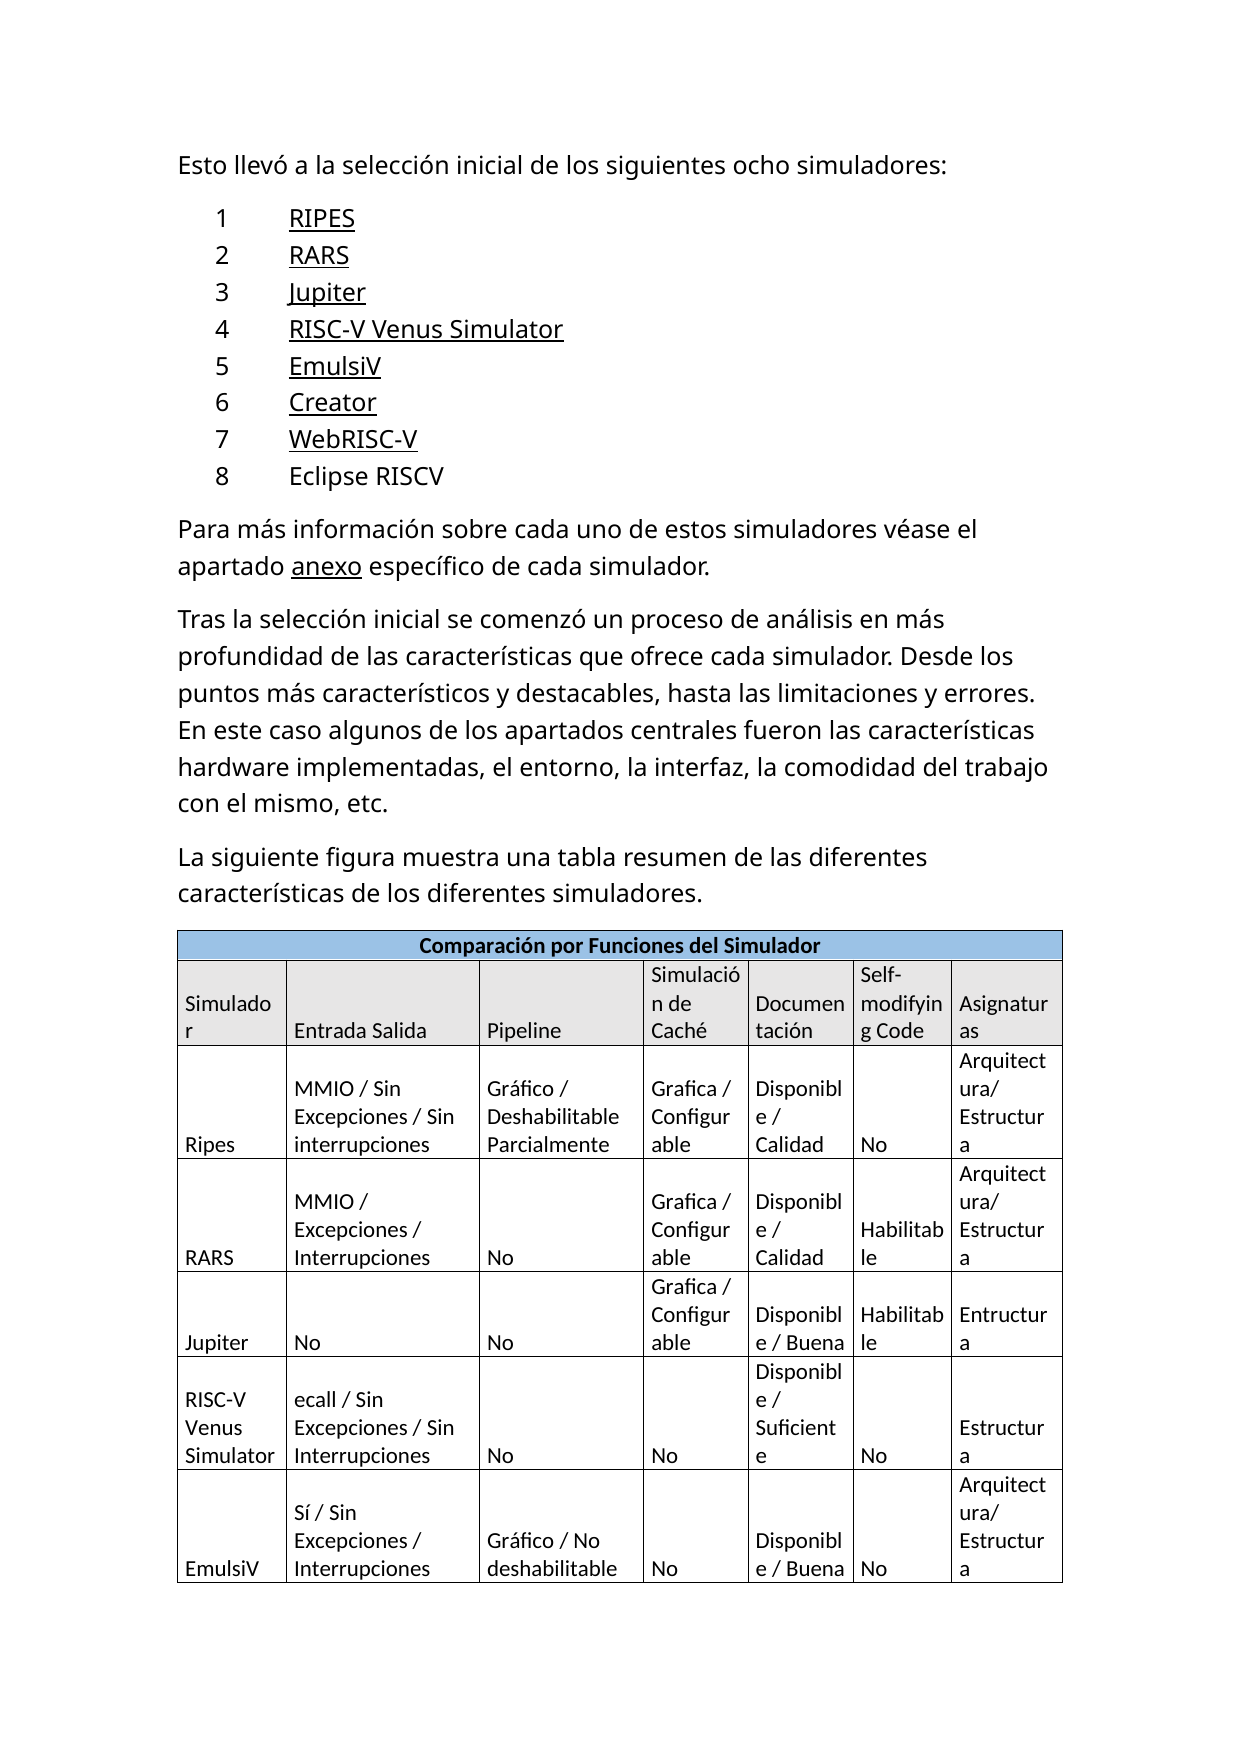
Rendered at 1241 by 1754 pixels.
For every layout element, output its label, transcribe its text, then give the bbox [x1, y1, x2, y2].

table_cell Arquitectura/Estructura [952, 1046, 1062, 1158]
table_cell Disponible / Calidad [749, 1046, 853, 1158]
table_cell Simulador [178, 961, 286, 1045]
list RISC-V Venus Simulator [215, 311, 1063, 345]
table_cell RISC-V Venus Simulator [178, 1357, 286, 1469]
table_cell No [854, 1470, 951, 1582]
table_cell No [854, 1357, 951, 1469]
table_cell Pipeline [480, 961, 643, 1045]
text Tras la selección inicial se comenzó un proceso de análisis en más profundidad de las características que ofrece cada simulador. Desde los puntos más característicos y destacables, hasta las limitaciones y errores. En este caso algunos de los apartados centrales fueron las características hardware implementadas, el entorno, la interfaz, la comodidad del trabajo con el mismo, etc. [177, 602, 1063, 820]
table_cell No [480, 1272, 643, 1356]
table_cell No [854, 1046, 951, 1158]
text Para más información sobre cada uno de estos simuladores véase el apartado anexo específico de cada simulador. [177, 512, 1063, 583]
table_cell No [480, 1159, 643, 1271]
table_cell No [644, 1357, 748, 1469]
table_cell No [480, 1357, 643, 1469]
table_cell EmulsiV [178, 1470, 286, 1582]
list Eclipse RISCV [215, 458, 1063, 492]
table_cell No [287, 1272, 479, 1356]
table_cell Disponible / Buena [749, 1272, 853, 1356]
text Esto llevó a la selección inicial de los siguientes ocho simuladores: [177, 148, 1063, 182]
table_cell No [644, 1470, 748, 1582]
table_cell Grafica / Configurable [644, 1272, 748, 1356]
table_cell Entructura [952, 1272, 1062, 1356]
table_cell Self-modifying Code [854, 961, 951, 1045]
table_cell MMIO / Sin Excepciones / Sin interrupciones [287, 1046, 479, 1158]
text La siguiente figura muestra una tabla resumen de las diferentes características de los diferentes simuladores. [177, 839, 1063, 910]
table_cell Asignaturas [952, 961, 1062, 1045]
list RARS [215, 238, 1063, 272]
table_cell Simulación de Caché [644, 961, 748, 1045]
table_cell Estructura [952, 1357, 1062, 1469]
table_cell Jupiter [178, 1272, 286, 1356]
table_cell Arquitectura/Estructura [952, 1470, 1062, 1582]
table_cell Gráfico / No deshabilitable [480, 1470, 643, 1582]
table_cell Grafica / Configurable [644, 1046, 748, 1158]
table_cell Grafica / Configurable [644, 1159, 748, 1271]
table_cell Gráfico / Deshabilitable Parcialmente [480, 1046, 643, 1158]
table_cell Arquitectura/Estructura [952, 1159, 1062, 1271]
list Jupiter [215, 274, 1063, 309]
table_cell Disponible / Suficiente [749, 1357, 853, 1469]
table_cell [287, 1357, 479, 1469]
table_cell Ripes [178, 1046, 286, 1158]
table_cell Sí / Sin Excepciones / Interrupciones [287, 1470, 479, 1582]
list RIPES [215, 201, 1063, 235]
table_cell Disponible / Buena [749, 1470, 853, 1582]
list Creator [215, 385, 1063, 419]
table_cell Entrada Salida [287, 961, 479, 1045]
table_header Comparación por Funciones del Simulador [178, 931, 1062, 959]
list EmulsiV [215, 348, 1063, 382]
table_cell Documentación [749, 961, 853, 1045]
table_cell RARS [178, 1159, 286, 1271]
table_cell Habilitable [854, 1272, 951, 1356]
table_cell Habilitable [854, 1159, 951, 1271]
table_cell Disponible / Calidad [749, 1159, 853, 1271]
list WebRISC-V [215, 422, 1063, 456]
table_cell MMIO / Excepciones / Interrupciones [287, 1159, 479, 1271]
